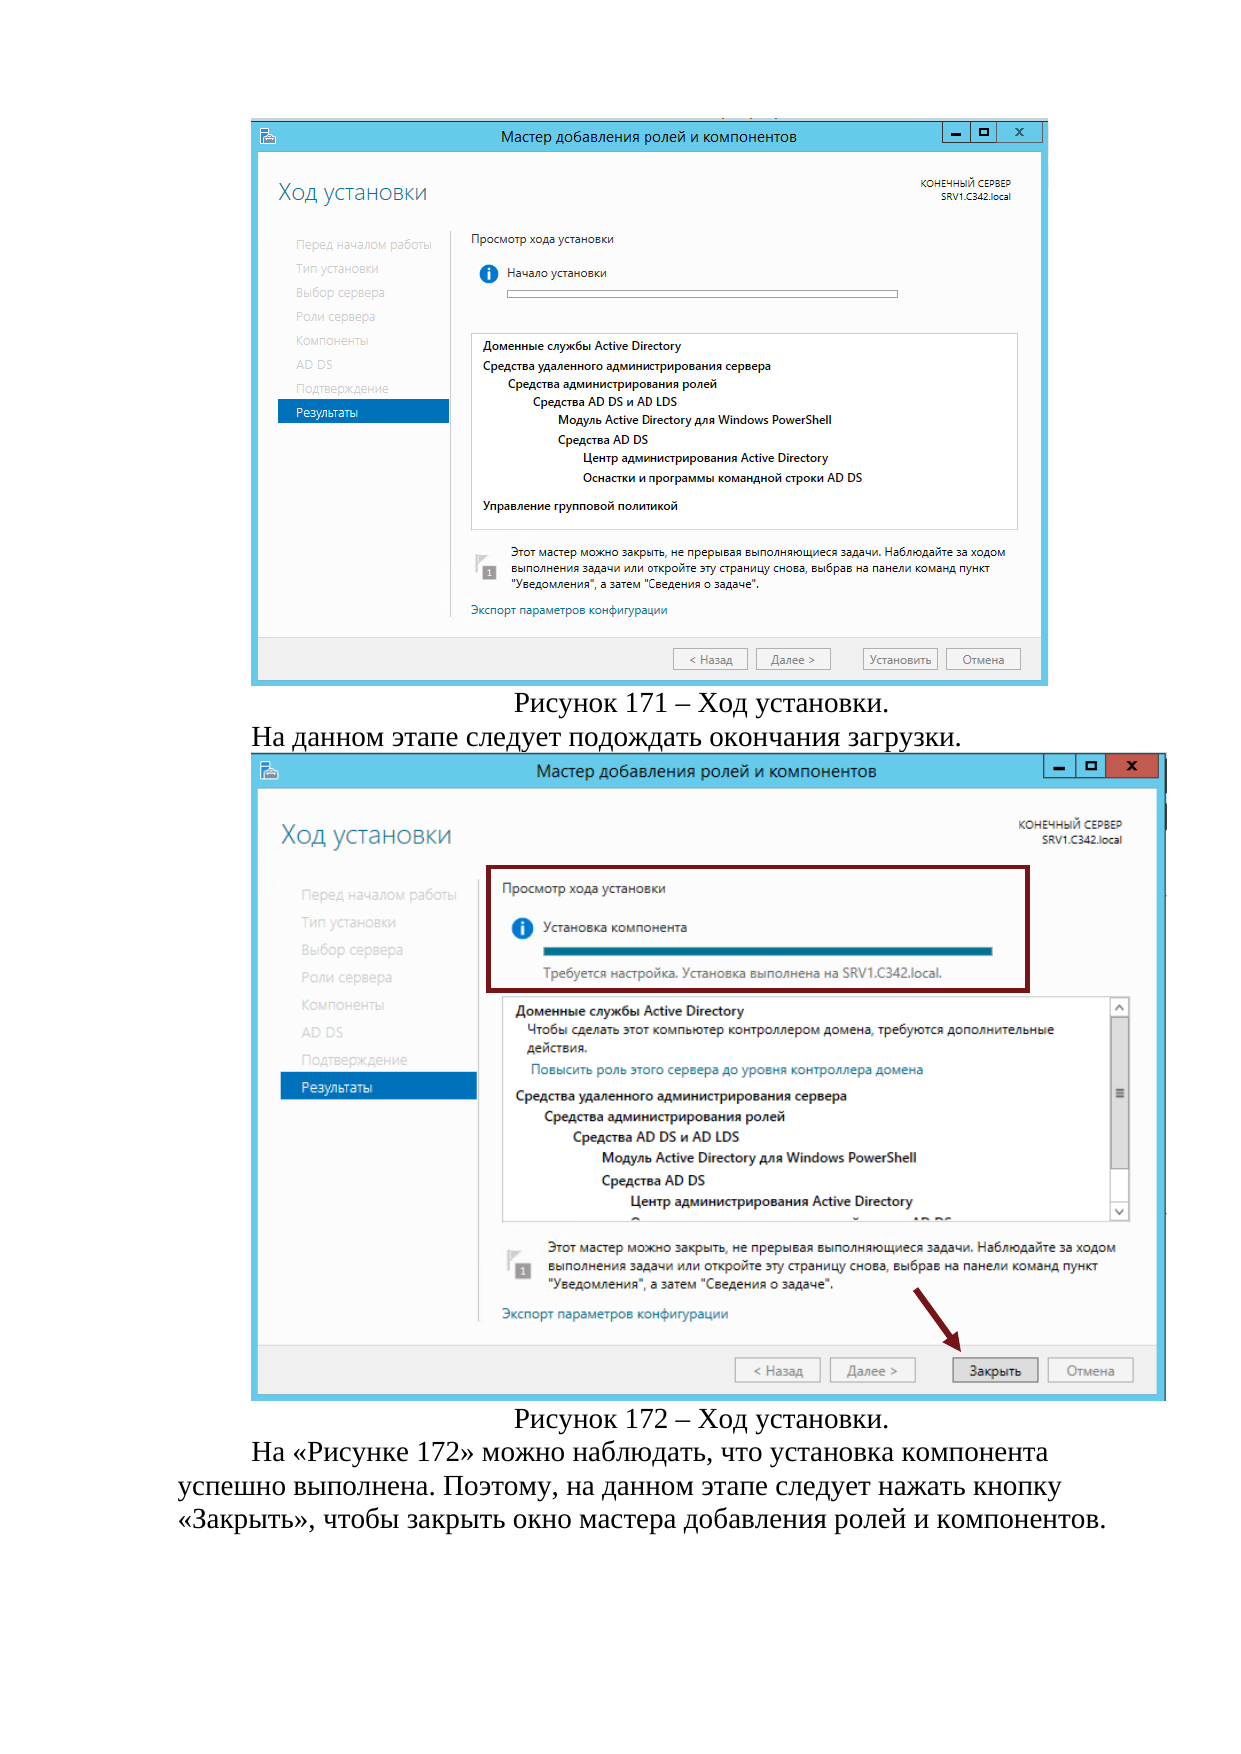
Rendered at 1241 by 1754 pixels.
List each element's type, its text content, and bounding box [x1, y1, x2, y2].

picture [251, 118, 1049, 686]
picture [251, 752, 1167, 1401]
text На «Рисунке 172» можно наблюдать, что установка компонента успешно выполнена. Поэтому, на данном этапе следует нажать кнопку «Закрыть», чтобы закрыть окно мастера добавления ролей и компонентов. [177, 1434, 1152, 1535]
text Рисунок 171 – Ход установки. [177, 685, 1152, 719]
text Рисунок 172 – Ход установки. [177, 1401, 1152, 1434]
text На данном этапе следует подождать окончания загрузки. [177, 719, 1152, 752]
